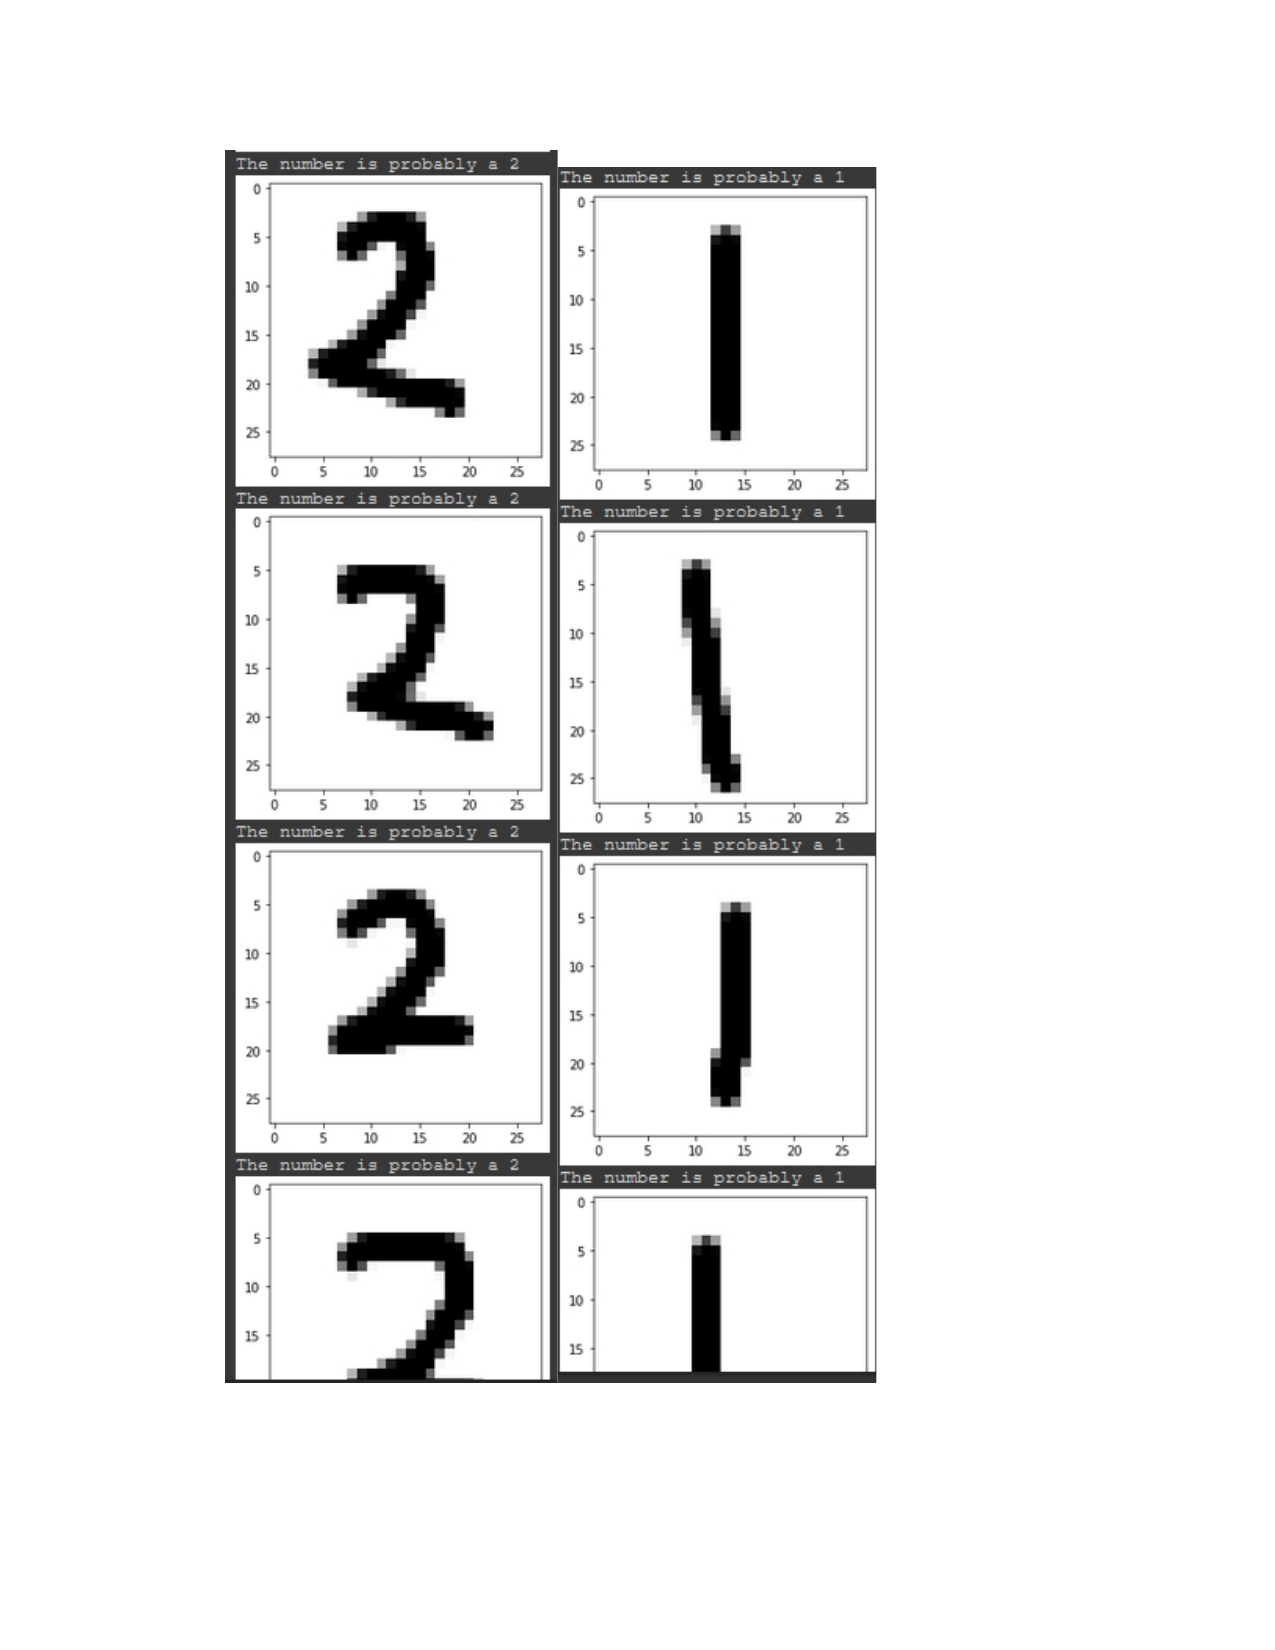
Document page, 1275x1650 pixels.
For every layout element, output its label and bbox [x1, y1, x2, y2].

picture [225, 150, 877, 1383]
